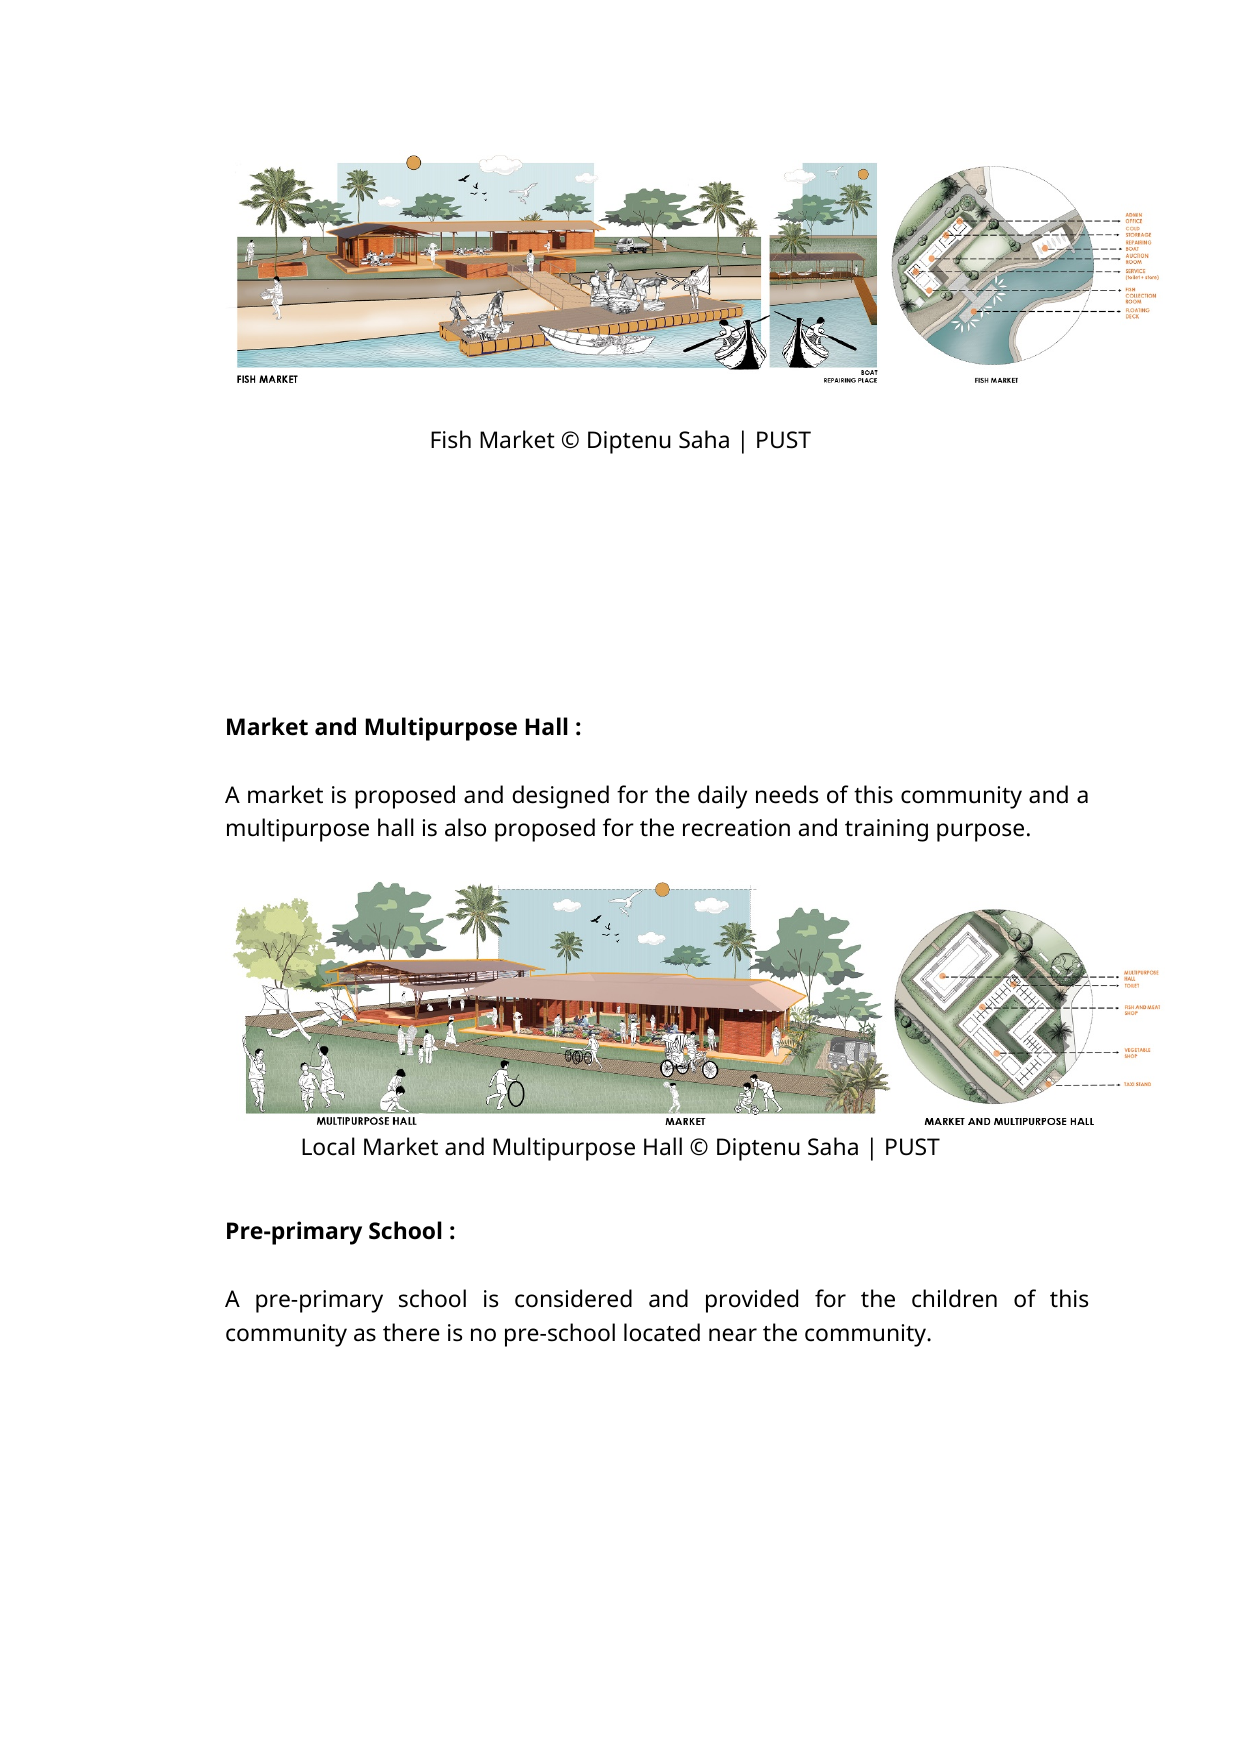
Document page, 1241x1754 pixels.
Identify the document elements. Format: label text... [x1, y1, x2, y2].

text Local Market and Multipurpose Hall © Diptenu Saha | PUST [150, 1131, 1090, 1162]
text Fish Market © Diptenu Saha | PUST [150, 424, 1090, 456]
text Pre-primary School : [225, 1215, 1090, 1246]
text A market is proposed and designed for the daily needs of this community and a multipurpose hall is also proposed for the recreation and training purpose. [225, 779, 1090, 844]
picture [225, 880, 1166, 1129]
text Market and Multipurpose Hall : [225, 711, 1090, 742]
picture [225, 150, 1163, 389]
text A pre-primary school is considered and provided for the children of this community as there is no pre-school located near the community. [225, 1283, 1090, 1348]
